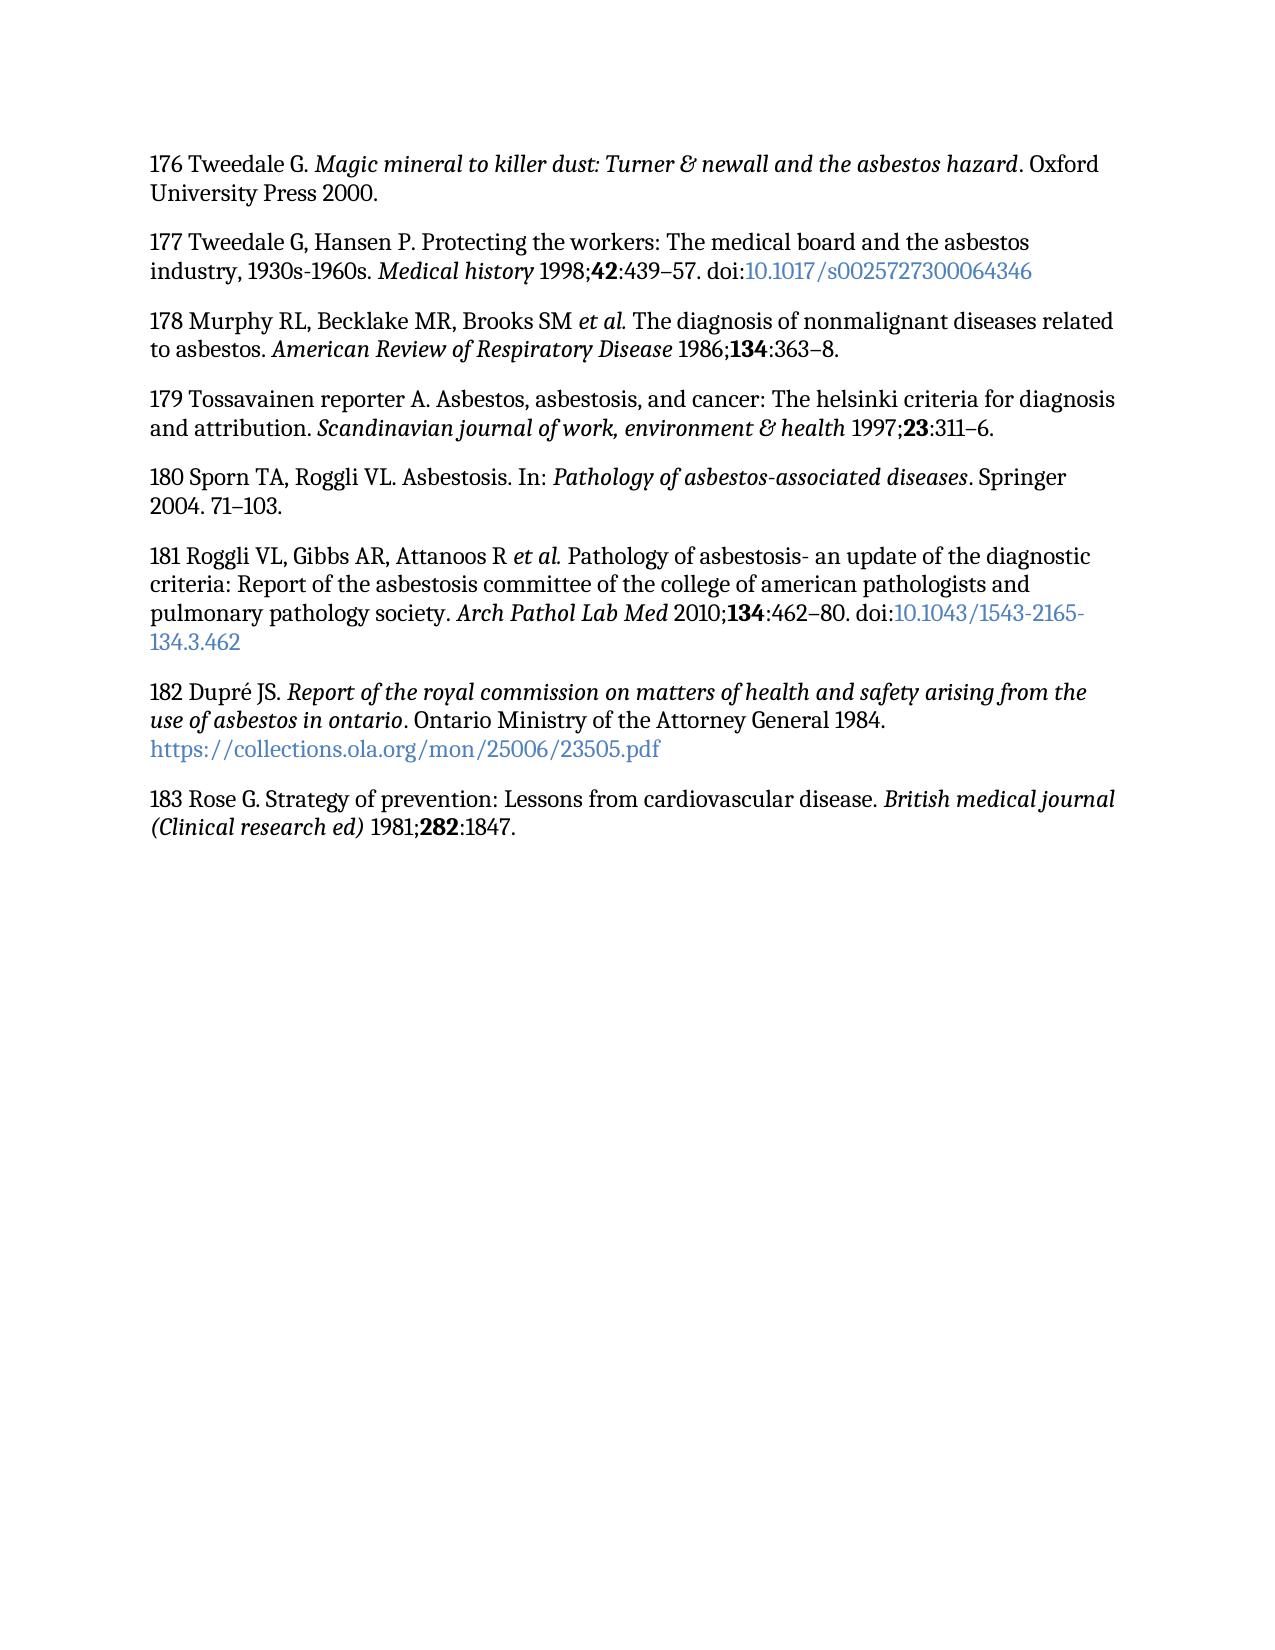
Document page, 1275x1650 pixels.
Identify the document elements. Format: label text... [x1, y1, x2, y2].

text 178 Murphy RL, Becklake MR, Brooks SM et al. The diagnosis of nonmalignant diseases related to asbestos. American Review of Respiratory Disease 1986;134:363–8. [150, 307, 1125, 364]
text 182 Dupré JS. Report of the royal commission on matters of health and safety arising from the use of asbestos in ontario. Ontario Ministry of the Attorney General 1984. https://collections.ola.org/mon/25006/23505.pdf [150, 677, 1125, 764]
text 181 Roggli VL, Gibbs AR, Attanoos R et al. Pathology of asbestosis- an update of the diagnostic criteria: Report of the asbestosis committee of the college of american pathologists and pulmonary pathology society. Arch Pathol Lab Med 2010;134:462–80. doi:10.1043/1543-2165-134.3.462 [150, 542, 1125, 657]
text 180 Sporn TA, Roggli VL. Asbestosis. In: Pathology of asbestos-associated diseases. Springer 2004. 71–103. [150, 463, 1125, 521]
text 183 Rose G. Strategy of prevention: Lessons from cardiovascular disease. British medical journal (Clinical research ed) 1981;282:1847. [150, 784, 1125, 842]
text 176 Tweedale G. Magic mineral to killer dust: Turner & newall and the asbestos hazard. Oxford University Press 2000. [150, 150, 1125, 207]
text 177 Tweedale G, Hansen P. Protecting the workers: The medical board and the asbestos industry, 1930s-1960s. Medical history 1998;42:439–57. doi:10.1017/s0025727300064346 [150, 228, 1125, 286]
text 179 Tossavainen reporter A. Asbestos, asbestosis, and cancer: The helsinki criteria for diagnosis and attribution. Scandinavian journal of work, environment & health 1997;23:311–6. [150, 385, 1125, 442]
